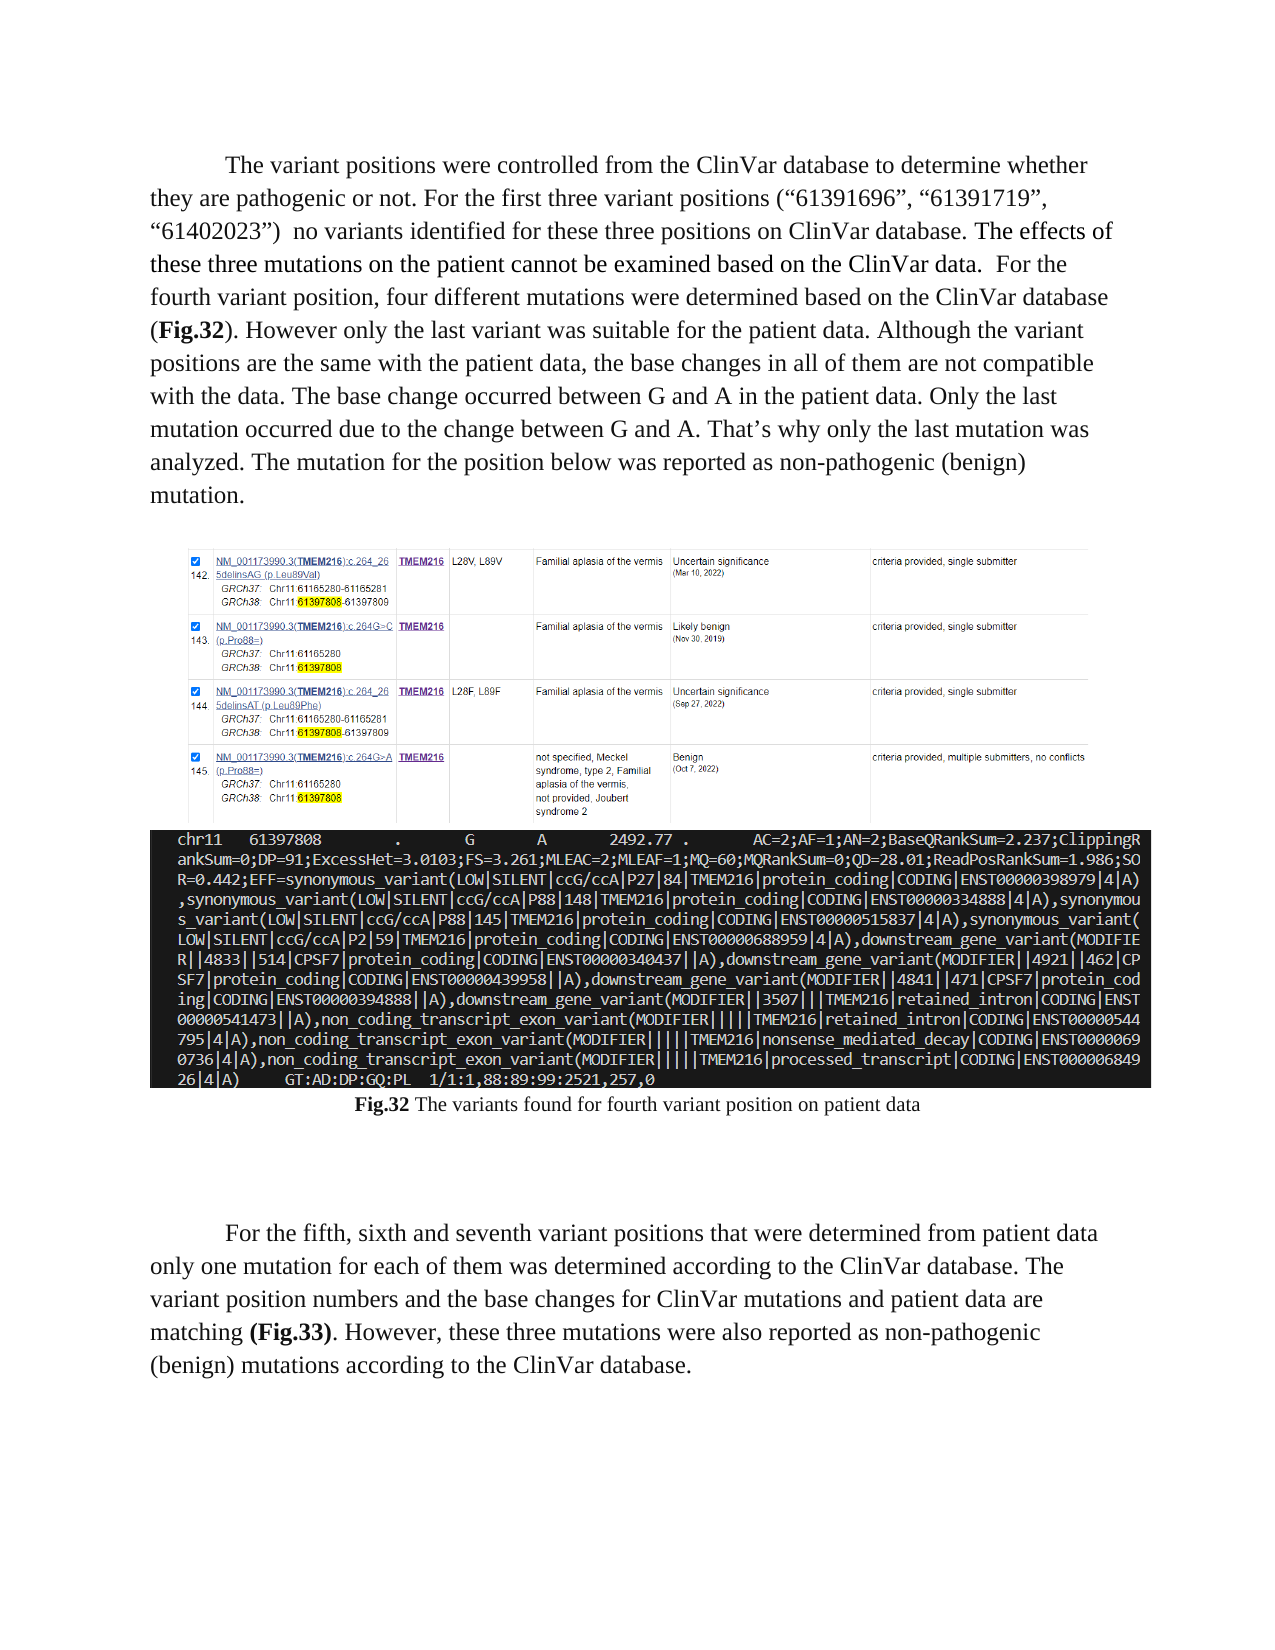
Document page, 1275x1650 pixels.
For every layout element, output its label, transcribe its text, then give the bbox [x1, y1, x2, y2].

picture [187, 548, 1089, 823]
text The variant positions were controlled from the ClinVar database to determine whether they are pathogenic or not. For the first three variant positions (“61391696”, “61391719”, “61402023”) no variants identified for these three positions on ClinVar database. The effects of these three mutations on the patient cannot be examined based on the ClinVar data. For the fourth variant position, four different mutations were determined based on the ClinVar database (Fig.32). However only the last variant was suitable for the patient data. Although the variant positions are the same with the patient data, the base changes in all of them are not compatible with the data. The base change occurred between G and A in the patient data. Only the last mutation occurred due to the change between G and A. That’s why only the last mutation was analyzed. The mutation for the position below was reported as non-pathogenic (benign) mutation. [150, 150, 1125, 509]
text For the fifth, sixth and seventh variant positions that were determined from patient data only one mutation for each of them was determined according to the ClinVar database. The variant position numbers and the base changes for ClinVar mutations and patient data are matching (Fig.33). However, these three mutations were also reported as non-pathogenic (benign) mutations according to the ClinVar database. [150, 1218, 1125, 1379]
picture [150, 830, 1152, 1088]
text Fig.32 The variants found for fourth variant position on patient data [150, 1091, 1125, 1116]
